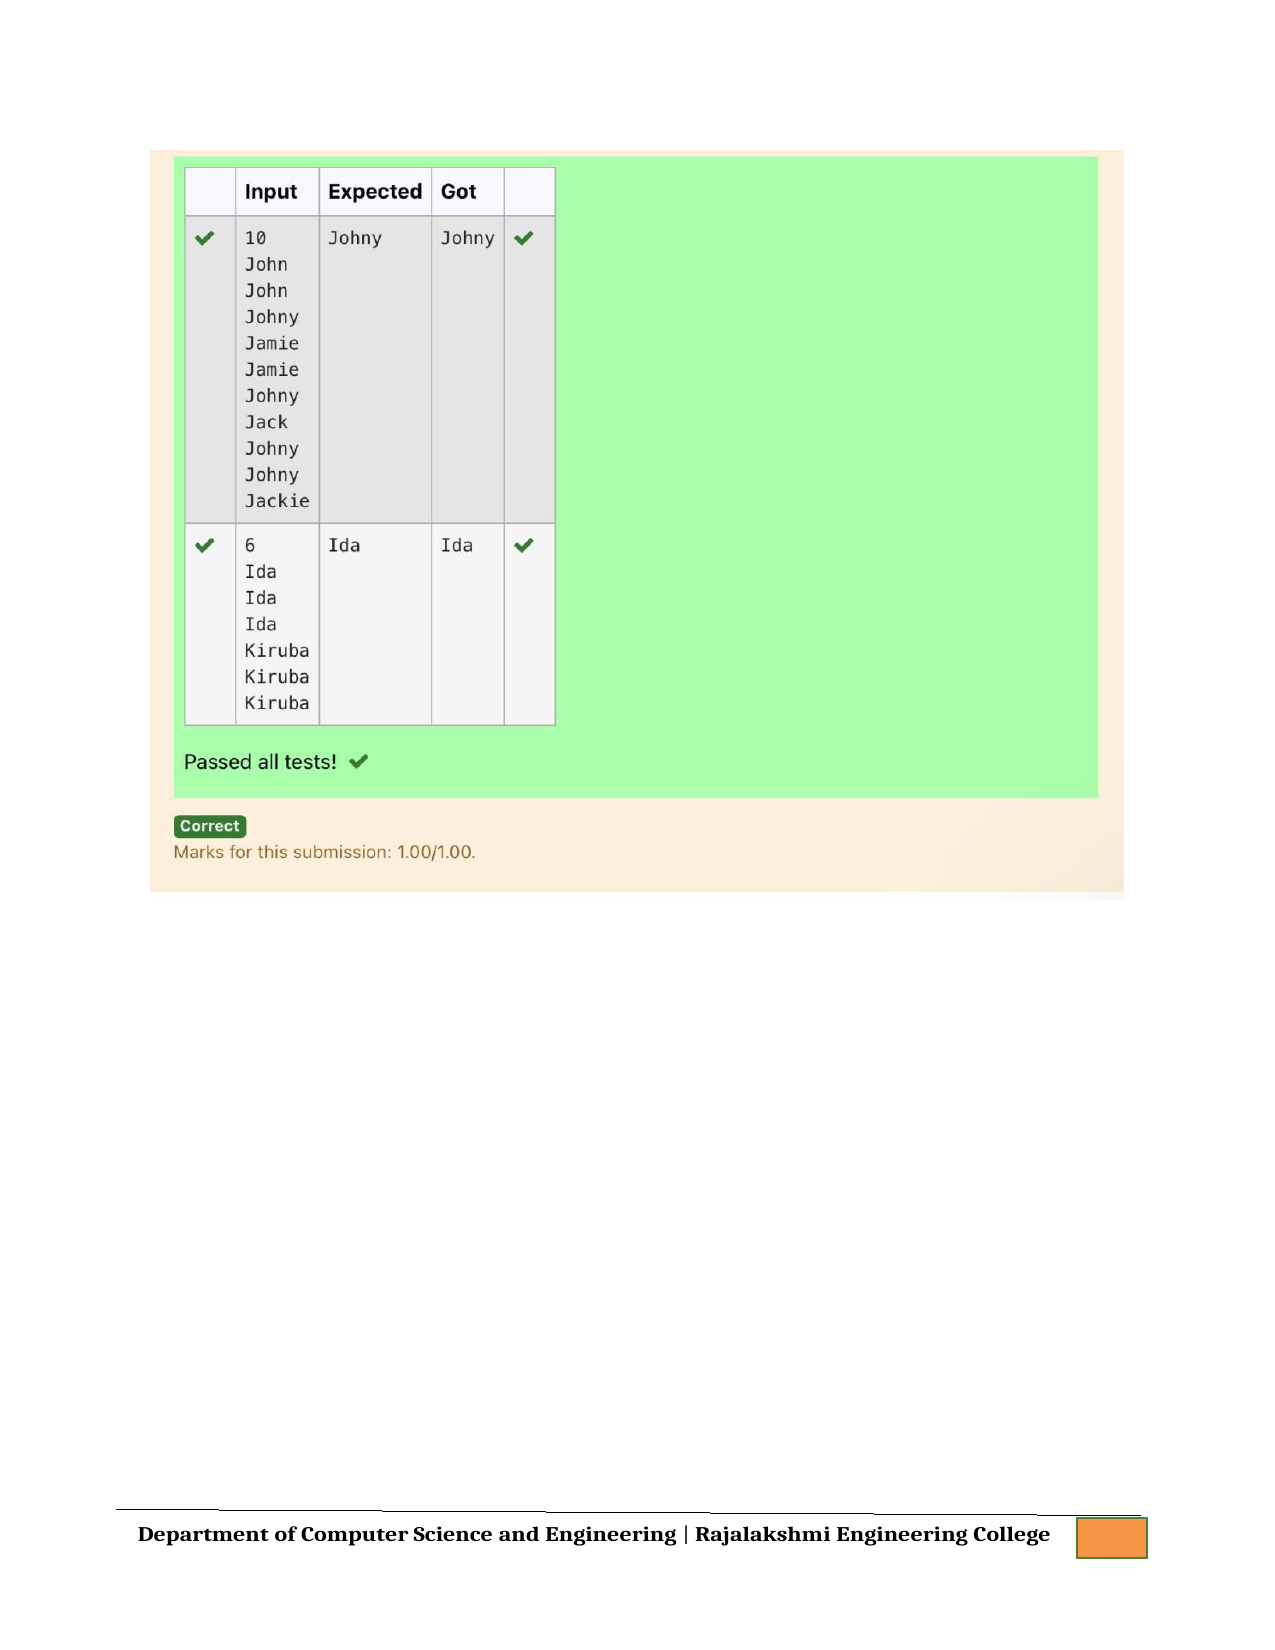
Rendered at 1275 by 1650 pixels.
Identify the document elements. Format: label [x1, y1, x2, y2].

picture [150, 150, 1124, 900]
